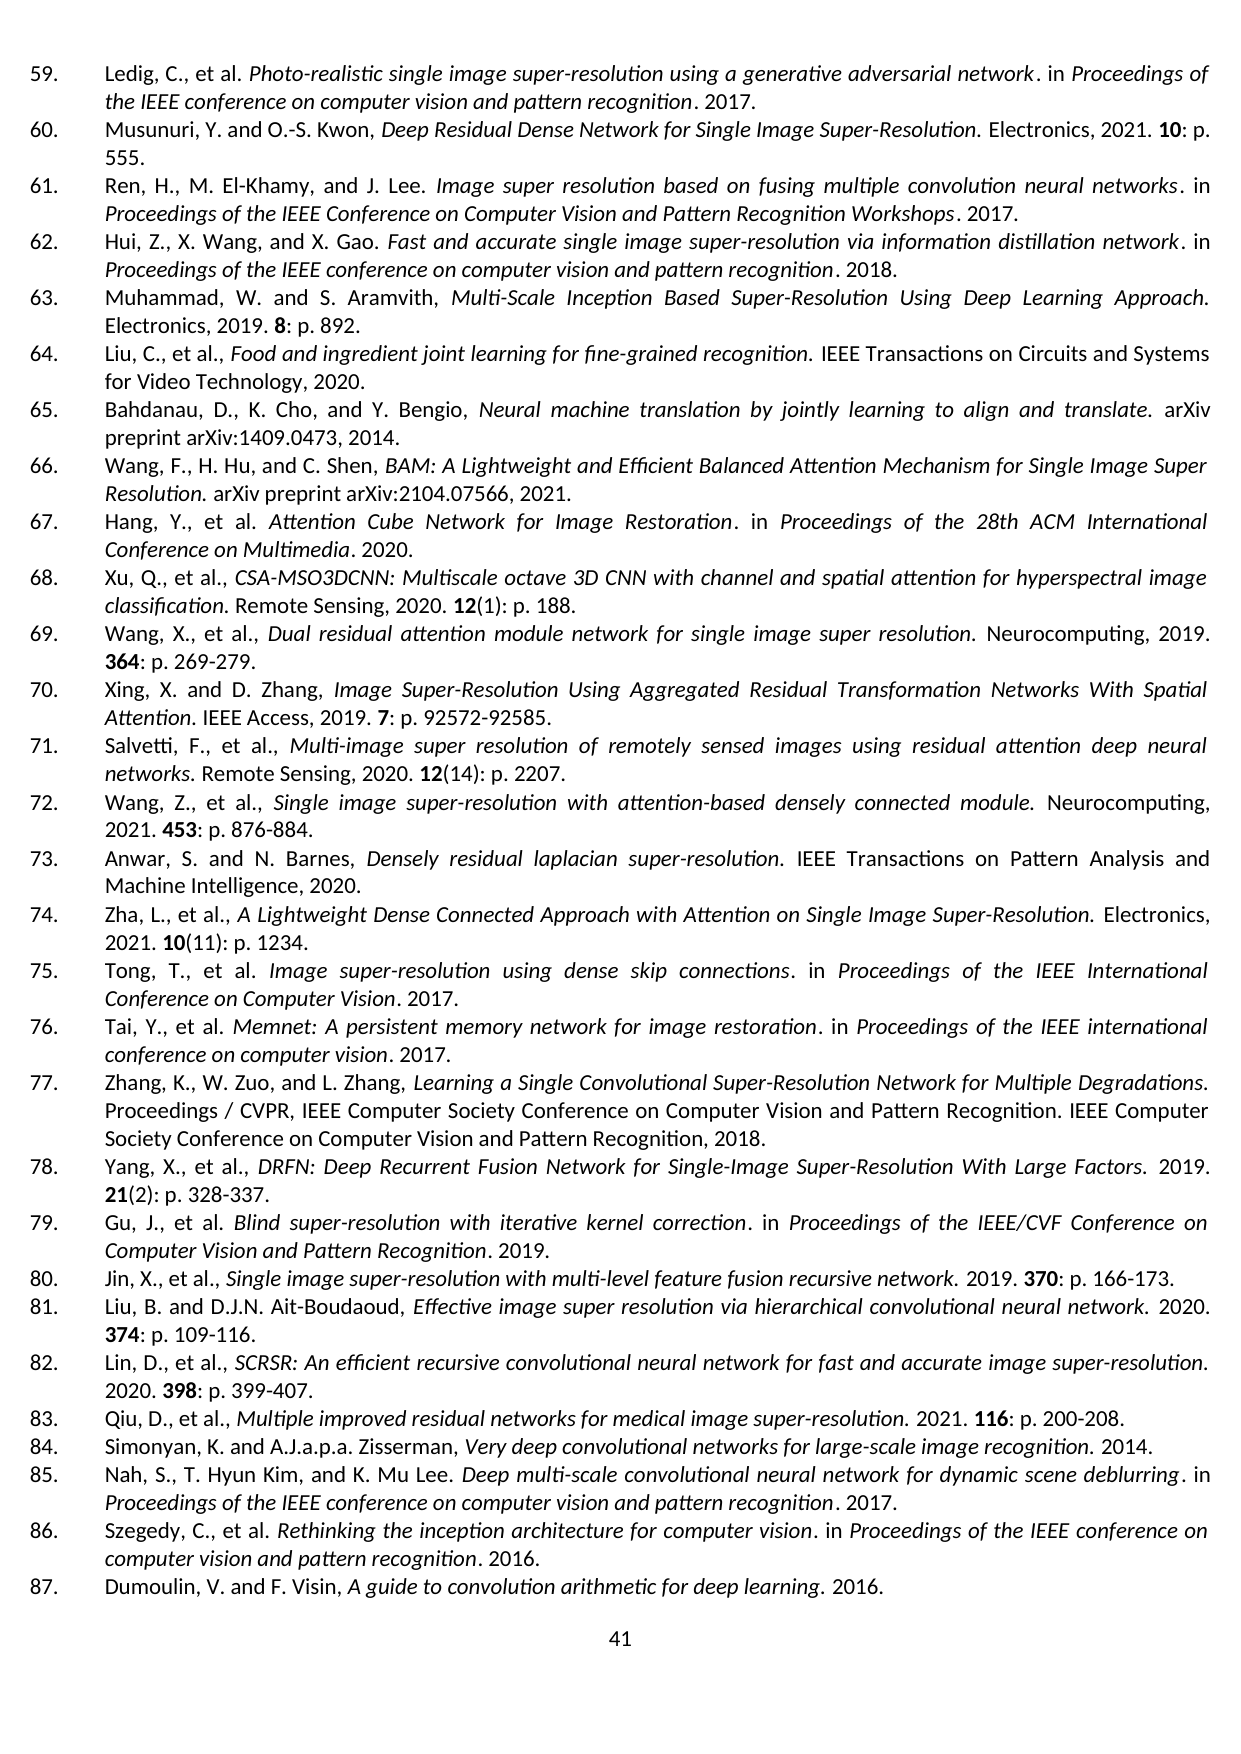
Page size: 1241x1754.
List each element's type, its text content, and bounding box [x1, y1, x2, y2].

text 76. Tai, Y., et al. Memnet: A persistent memory network for image restoration. in Proceedings of the IEEE international conference on computer vision. 2017. [29, 1012, 1211, 1068]
text 65. Bahdanau, D., K. Cho, and Y. Bengio, Neural machine translation by jointly learning to align and translate. arXiv preprint arXiv:1409.0473, 2014. [29, 395, 1211, 451]
text 74. Zha, L., et al., A Lightweight Dense Connected Approach with Attention on Single Image Super-Resolution. Electronics, 2021. 10(11): p. 1234. [29, 900, 1211, 956]
text 71. Salvetti, F., et al., Multi-image super resolution of remotely sensed images using residual attention deep neural networks. Remote Sensing, 2020. 12(14): p. 2207. [29, 732, 1211, 788]
text 86. Szegedy, C., et al. Rethinking the inception architecture for computer vision. in Proceedings of the IEEE conference on computer vision and pattern recognition. 2016. [29, 1516, 1211, 1572]
text 68. Xu, Q., et al., CSA-MSO3DCNN: Multiscale octave 3D CNN with channel and spatial attention for hyperspectral image classification. Remote Sensing, 2020. 12(1): p. 188. [29, 563, 1211, 619]
text 69. Wang, X., et al., Dual residual attention module network for single image super resolution. Neurocomputing, 2019. 364: p. 269-279. [29, 619, 1211, 676]
text 72. Wang, Z., et al., Single image super-resolution with attention-based densely connected module. Neurocomputing, 2021. 453: p. 876-884. [29, 788, 1211, 844]
text 78. Yang, X., et al., DRFN: Deep Recurrent Fusion Network for Single-Image Super-Resolution With Large Factors. 2019. 21(2): p. 328-337. [29, 1152, 1211, 1208]
text 66. Wang, F., H. Hu, and C. Shen, BAM: A Lightweight and Efficient Balanced Attention Mechanism for Single Image Super Resolution. arXiv preprint arXiv:2104.07566, 2021. [29, 451, 1211, 507]
text 81. Liu, B. and D.J.N. Ait-Boudaoud, Effective image super resolution via hierarchical convolutional neural network. 2020. 374: p. 109-116. [29, 1292, 1211, 1348]
text 75. Tong, T., et al. Image super-resolution using dense skip connections. in Proceedings of the IEEE International Conference on Computer Vision. 2017. [29, 956, 1211, 1012]
text 80. Jin, X., et al., Single image super-resolution with multi-level feature fusion recursive network. 2019. 370: p. 166-173. [29, 1264, 1211, 1292]
text 67. Hang, Y., et al. Attention Cube Network for Image Restoration. in Proceedings of the 28th ACM International Conference on Multimedia. 2020. [29, 507, 1211, 563]
text 70. Xing, X. and D. Zhang, Image Super-Resolution Using Aggregated Residual Transformation Networks With Spatial Attention. IEEE Access, 2019. 7: p. 92572-92585. [29, 676, 1211, 732]
text 85. Nah, S., T. Hyun Kim, and K. Mu Lee. Deep multi-scale convolutional neural network for dynamic scene deblurring. in Proceedings of the IEEE conference on computer vision and pattern recognition. 2017. [29, 1460, 1211, 1516]
text 84. Simonyan, K. and A.J.a.p.a. Zisserman, Very deep convolutional networks for large-scale image recognition. 2014. [29, 1432, 1211, 1460]
text 73. Anwar, S. and N. Barnes, Densely residual laplacian super-resolution. IEEE Transactions on Pattern Analysis and Machine Intelligence, 2020. [29, 844, 1211, 900]
text 62. Hui, Z., X. Wang, and X. Gao. Fast and accurate single image super-resolution via information distillation network. in Proceedings of the IEEE conference on computer vision and pattern recognition. 2018. [29, 227, 1211, 283]
text 87. Dumoulin, V. and F. Visin, A guide to convolution arithmetic for deep learning. 2016. [29, 1572, 1211, 1600]
text 61. Ren, H., M. El-Khamy, and J. Lee. Image super resolution based on fusing multiple convolution neural networks. in Proceedings of the IEEE Conference on Computer Vision and Pattern Recognition Workshops. 2017. [29, 171, 1211, 227]
text 77. Zhang, K., W. Zuo, and L. Zhang, Learning a Single Convolutional Super-Resolution Network for Multiple Degradations. Proceedings / CVPR, IEEE Computer Society Conference on Computer Vision and Pattern Recognition. IEEE Computer Society Conference on Computer Vision and Pattern Recognition, 2018. [29, 1068, 1211, 1152]
text 63. Muhammad, W. and S. Aramvith, Multi-Scale Inception Based Super-Resolution Using Deep Learning Approach. Electronics, 2019. 8: p. 892. [29, 283, 1211, 339]
text 79. Gu, J., et al. Blind super-resolution with iterative kernel correction. in Proceedings of the IEEE/CVF Conference on Computer Vision and Pattern Recognition. 2019. [29, 1208, 1211, 1264]
text 64. Liu, C., et al., Food and ingredient joint learning for fine-grained recognition. IEEE Transactions on Circuits and Systems for Video Technology, 2020. [29, 339, 1211, 395]
text 59. Ledig, C., et al. Photo-realistic single image super-resolution using a generative adversarial network. in Proceedings of the IEEE conference on computer vision and pattern recognition. 2017. [29, 59, 1211, 115]
text 60. Musunuri, Y. and O.-S. Kwon, Deep Residual Dense Network for Single Image Super-Resolution. Electronics, 2021. 10: p. 555. [29, 115, 1211, 171]
text 83. Qiu, D., et al., Multiple improved residual networks for medical image super-resolution. 2021. 116: p. 200-208. [29, 1404, 1211, 1432]
text 82. Lin, D., et al., SCRSR: An efficient recursive convolutional neural network for fast and accurate image super-resolution. 2020. 398: p. 399-407. [29, 1348, 1211, 1404]
